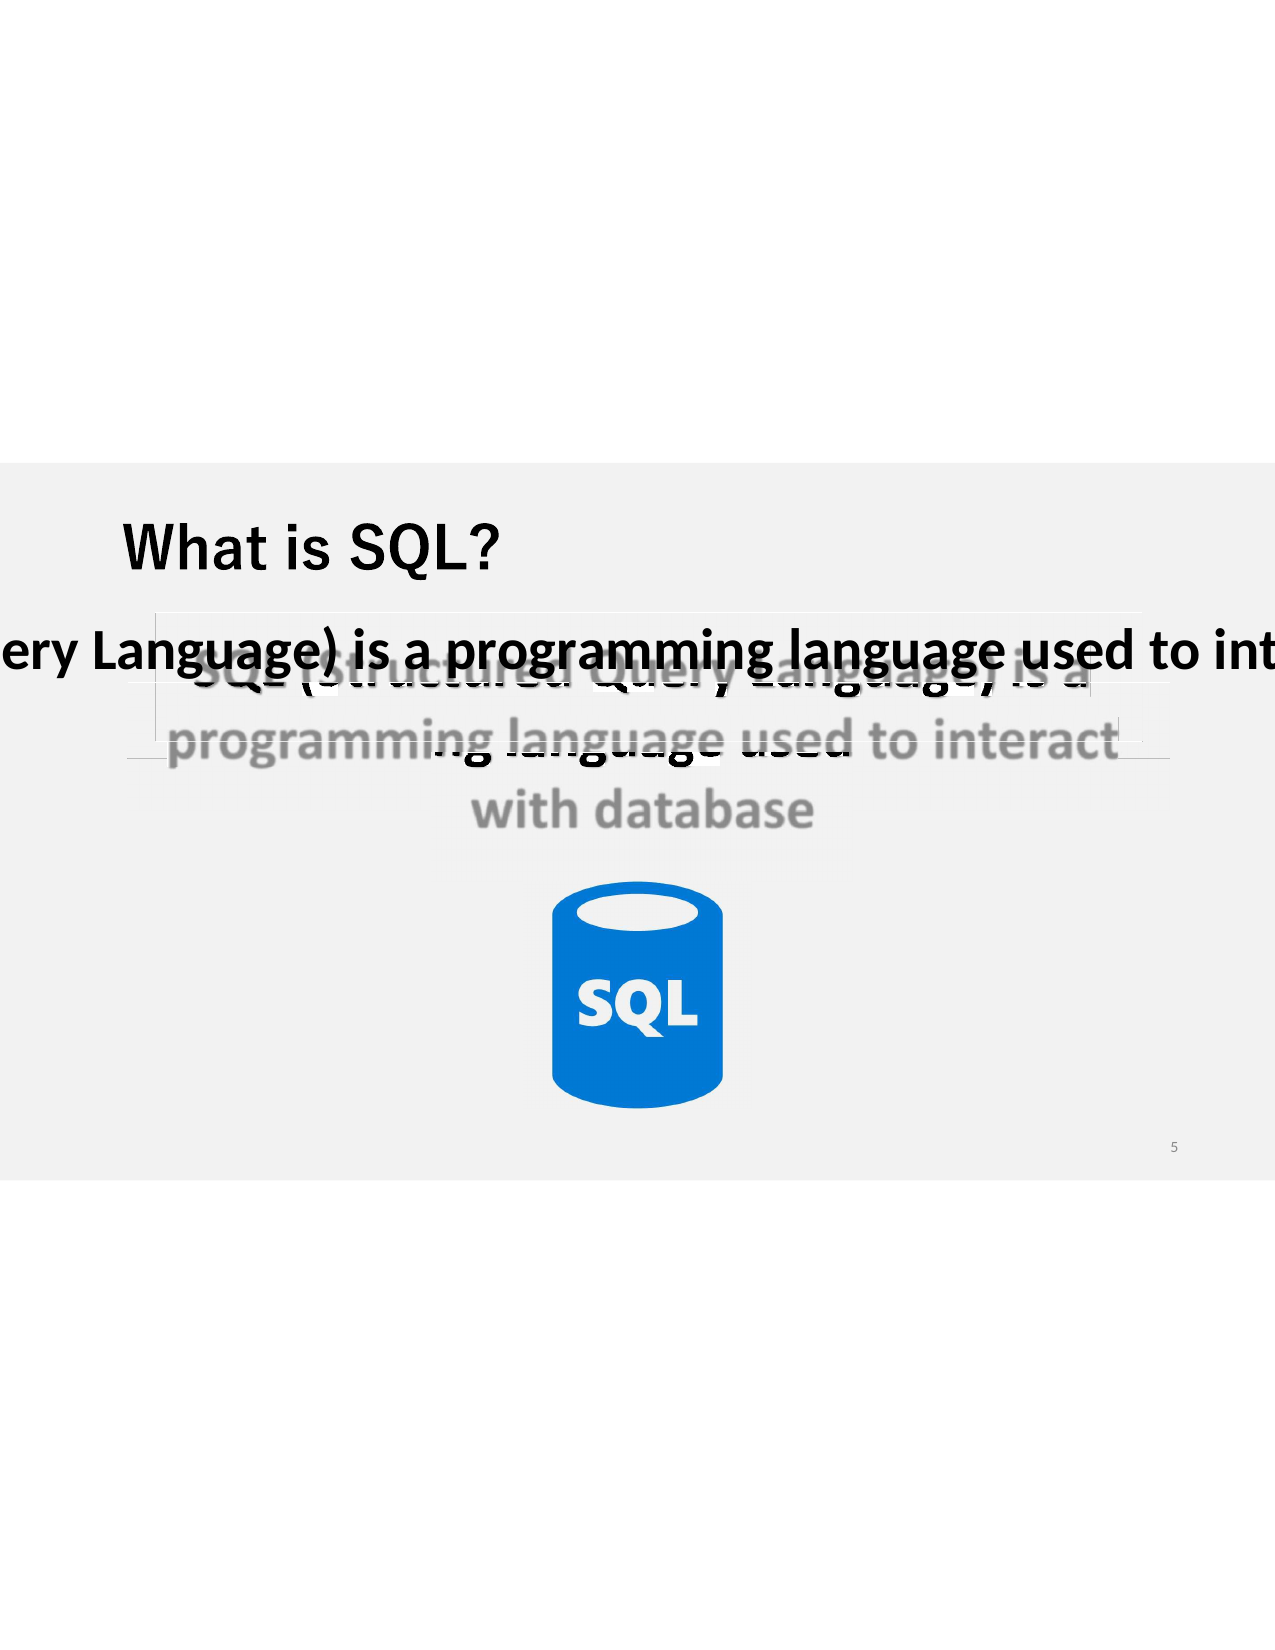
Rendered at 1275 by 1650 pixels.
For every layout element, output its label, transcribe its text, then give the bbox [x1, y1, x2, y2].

picture [127, 612, 1170, 1109]
text 5 [0, 1137, 1178, 1156]
